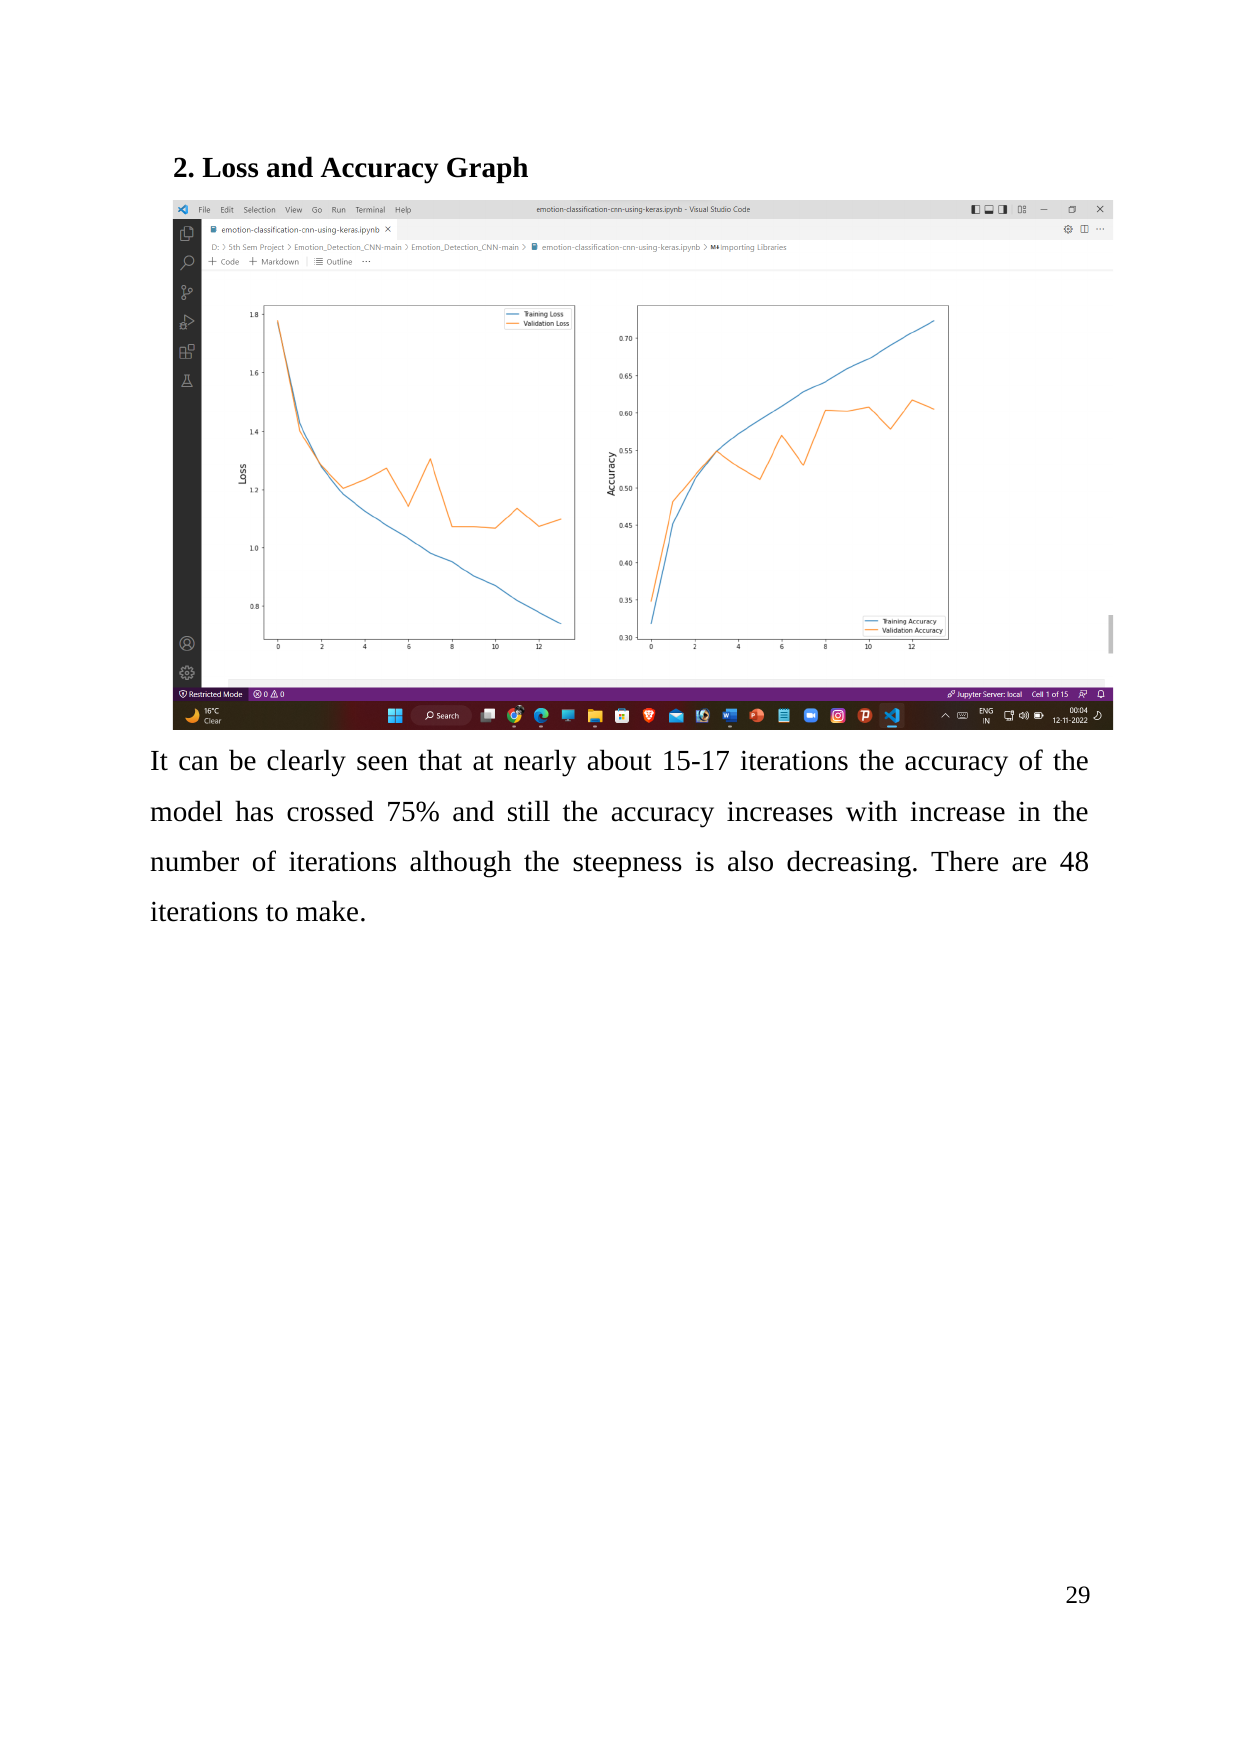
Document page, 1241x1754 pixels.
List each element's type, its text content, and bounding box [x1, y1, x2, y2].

picture [172, 200, 1114, 730]
text 2. Loss and Accuracy Graph [173, 150, 1095, 183]
text It can be clearly seen that at nearly about 15-17 iterations the accuracy of the model has crossed 75% and still the accuracy increases with increase in the number of iterations although the steepness is also decreasing. There are 48 iterations to make. [150, 743, 1090, 928]
